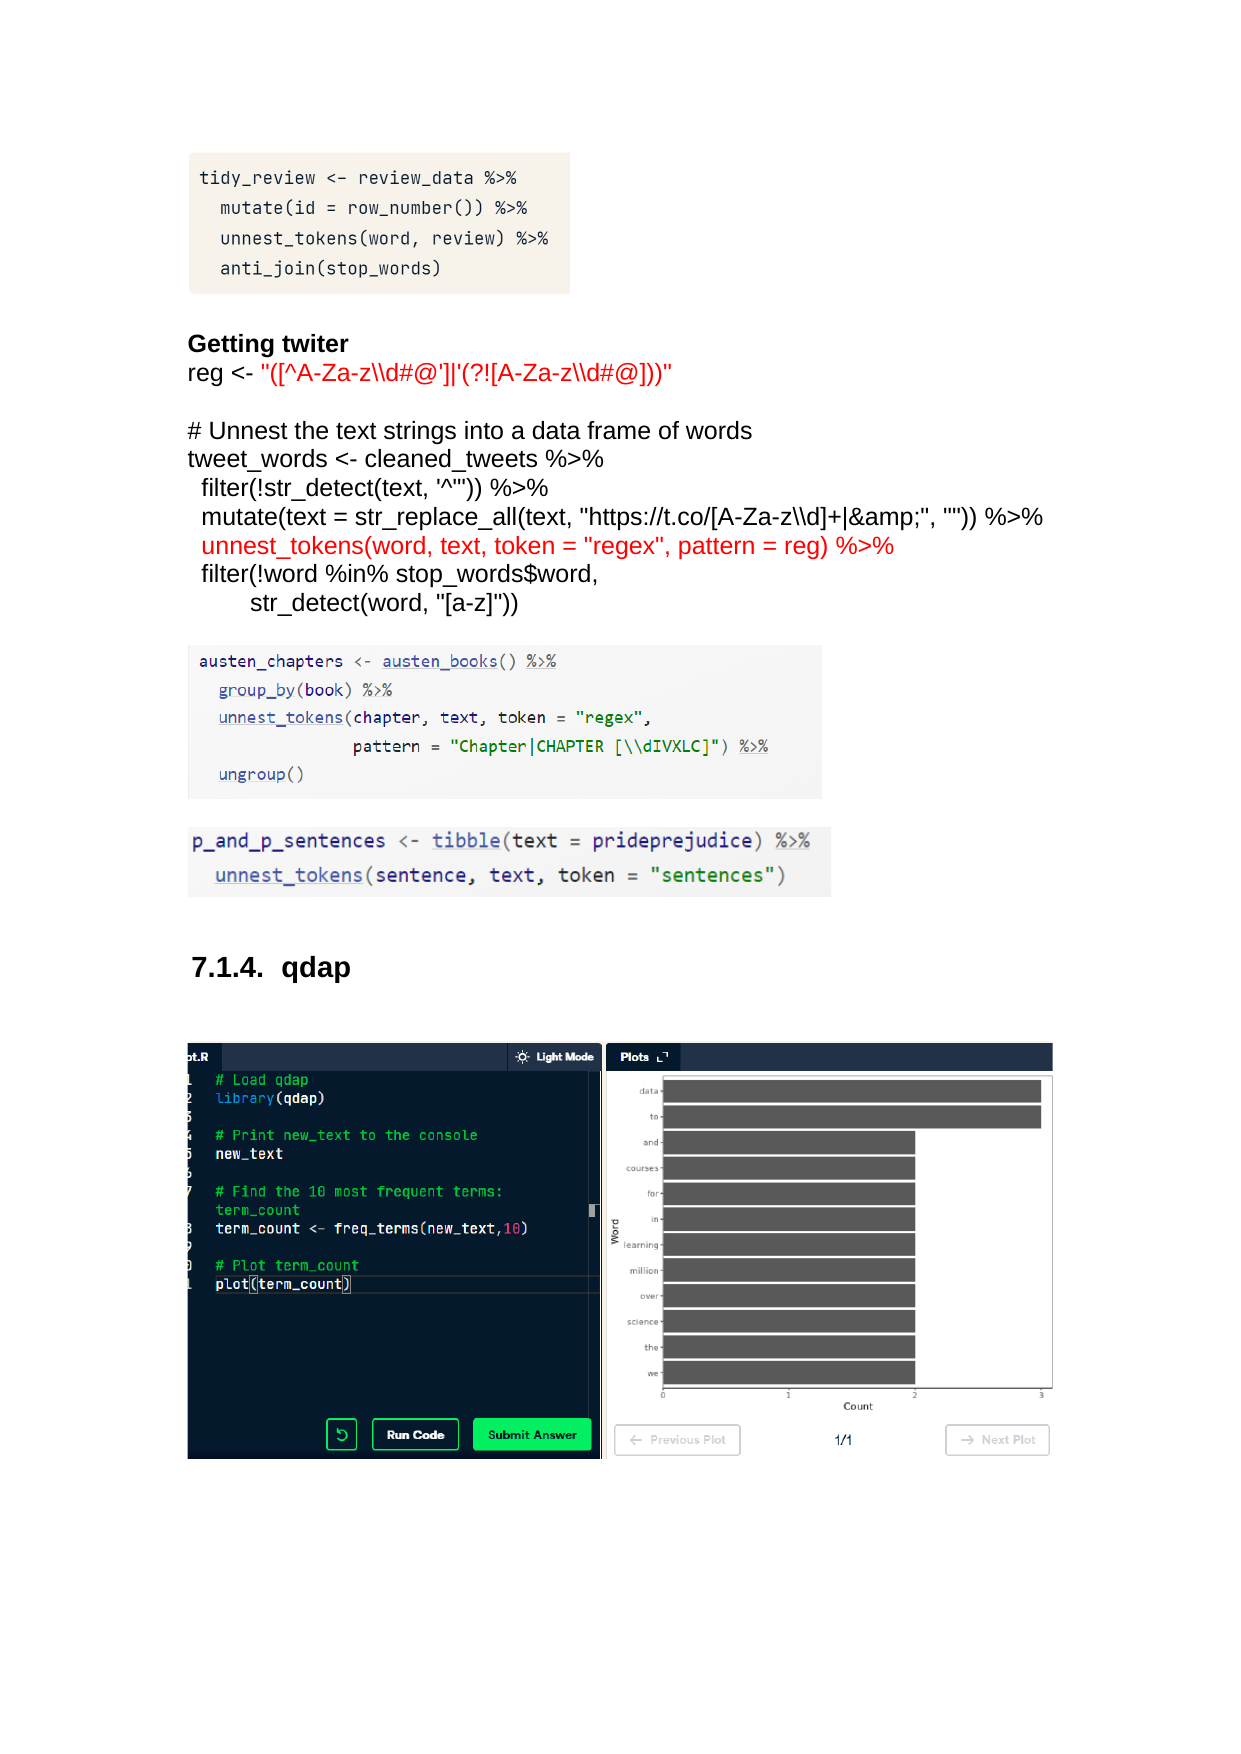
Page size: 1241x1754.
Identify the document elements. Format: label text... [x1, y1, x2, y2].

text filter(!word %in% stop_words$word, [187, 559, 1053, 588]
text reg <- "([^A-Za-z\\d#@']|'(?![A-Za-z\\d#@]))" [187, 358, 1053, 387]
text # Unnest the text strings into a data frame of words [187, 416, 1053, 444]
picture [187, 1041, 1053, 1459]
text mutate(text = str_replace_all(text, "https://t.co/[A-Za-z\\d]+|&amp;", "")) %>% [187, 502, 1053, 531]
text Getting twiter [187, 329, 1053, 358]
text unnest_tokens(word, text, token = "regex", pattern = reg) %>% [187, 531, 1053, 559]
subtitle qdap [191, 950, 1053, 983]
picture [187, 827, 832, 897]
picture [187, 645, 823, 799]
picture [187, 150, 571, 301]
text str_detect(word, "[a-z]")) [187, 588, 1053, 617]
text filter(!str_detect(text, '^"')) %>% [187, 473, 1053, 502]
text tweet_words <- cleaned_tweets %>% [187, 444, 1053, 473]
